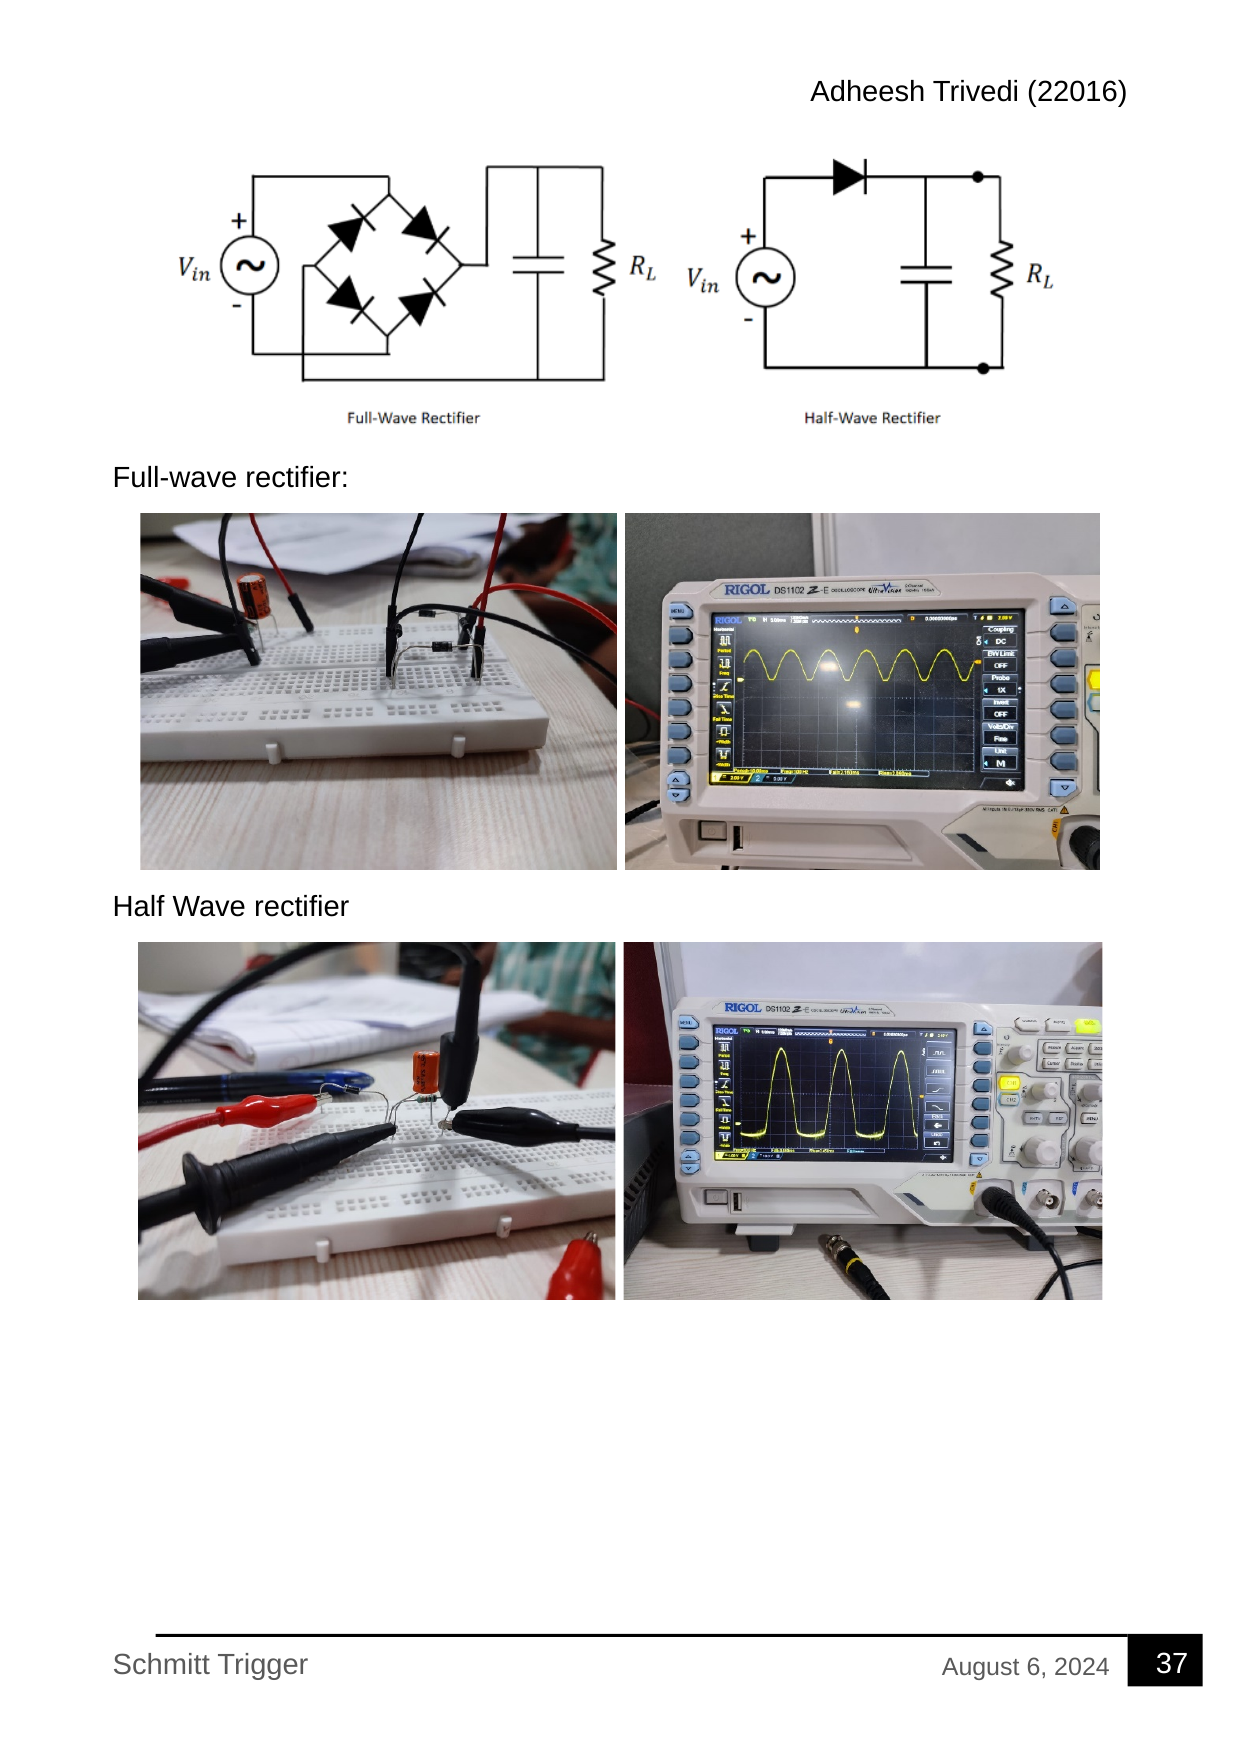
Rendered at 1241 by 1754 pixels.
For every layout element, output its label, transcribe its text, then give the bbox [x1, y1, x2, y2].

picture [163, 150, 1077, 442]
text Full-wave rectifier: [112, 461, 1128, 494]
picture [138, 942, 616, 1300]
picture [140, 513, 617, 870]
text Half Wave rectifier [112, 889, 1128, 923]
picture [625, 513, 1100, 870]
picture [623, 942, 1103, 1300]
